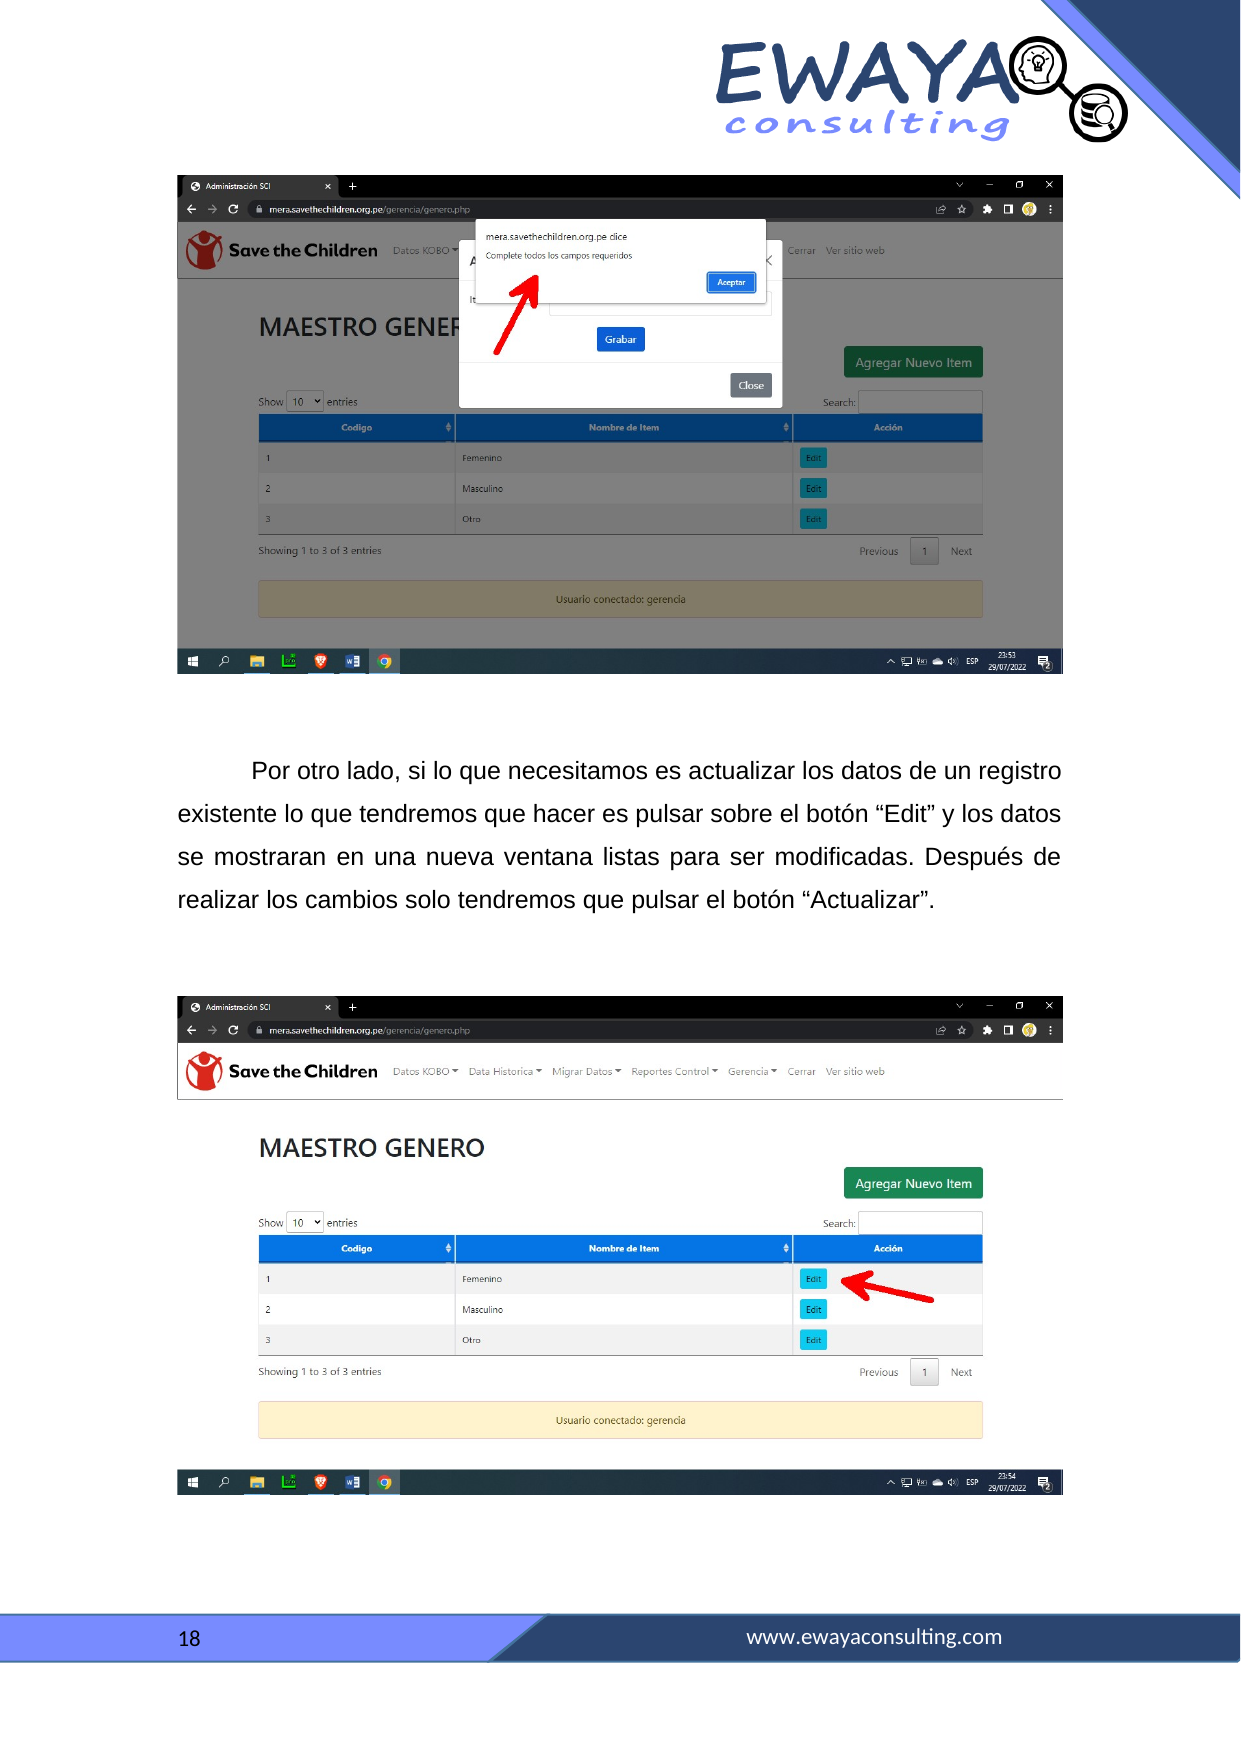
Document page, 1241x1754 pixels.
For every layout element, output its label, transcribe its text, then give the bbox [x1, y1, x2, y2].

picture [177, 996, 1063, 1495]
picture [177, 175, 1063, 674]
picture [714, 34, 1129, 143]
text Por otro lado, si lo que necesitamos es actualizar los datos de un registro existente lo que tendremos que hacer es pulsar sobre el botón “Edit” y los datos se mostraran en una nueva ventana listas para ser modificadas. Después de realizar los cambios solo tendremos que pulsar el botón “Actualizar”. [177, 756, 1063, 914]
